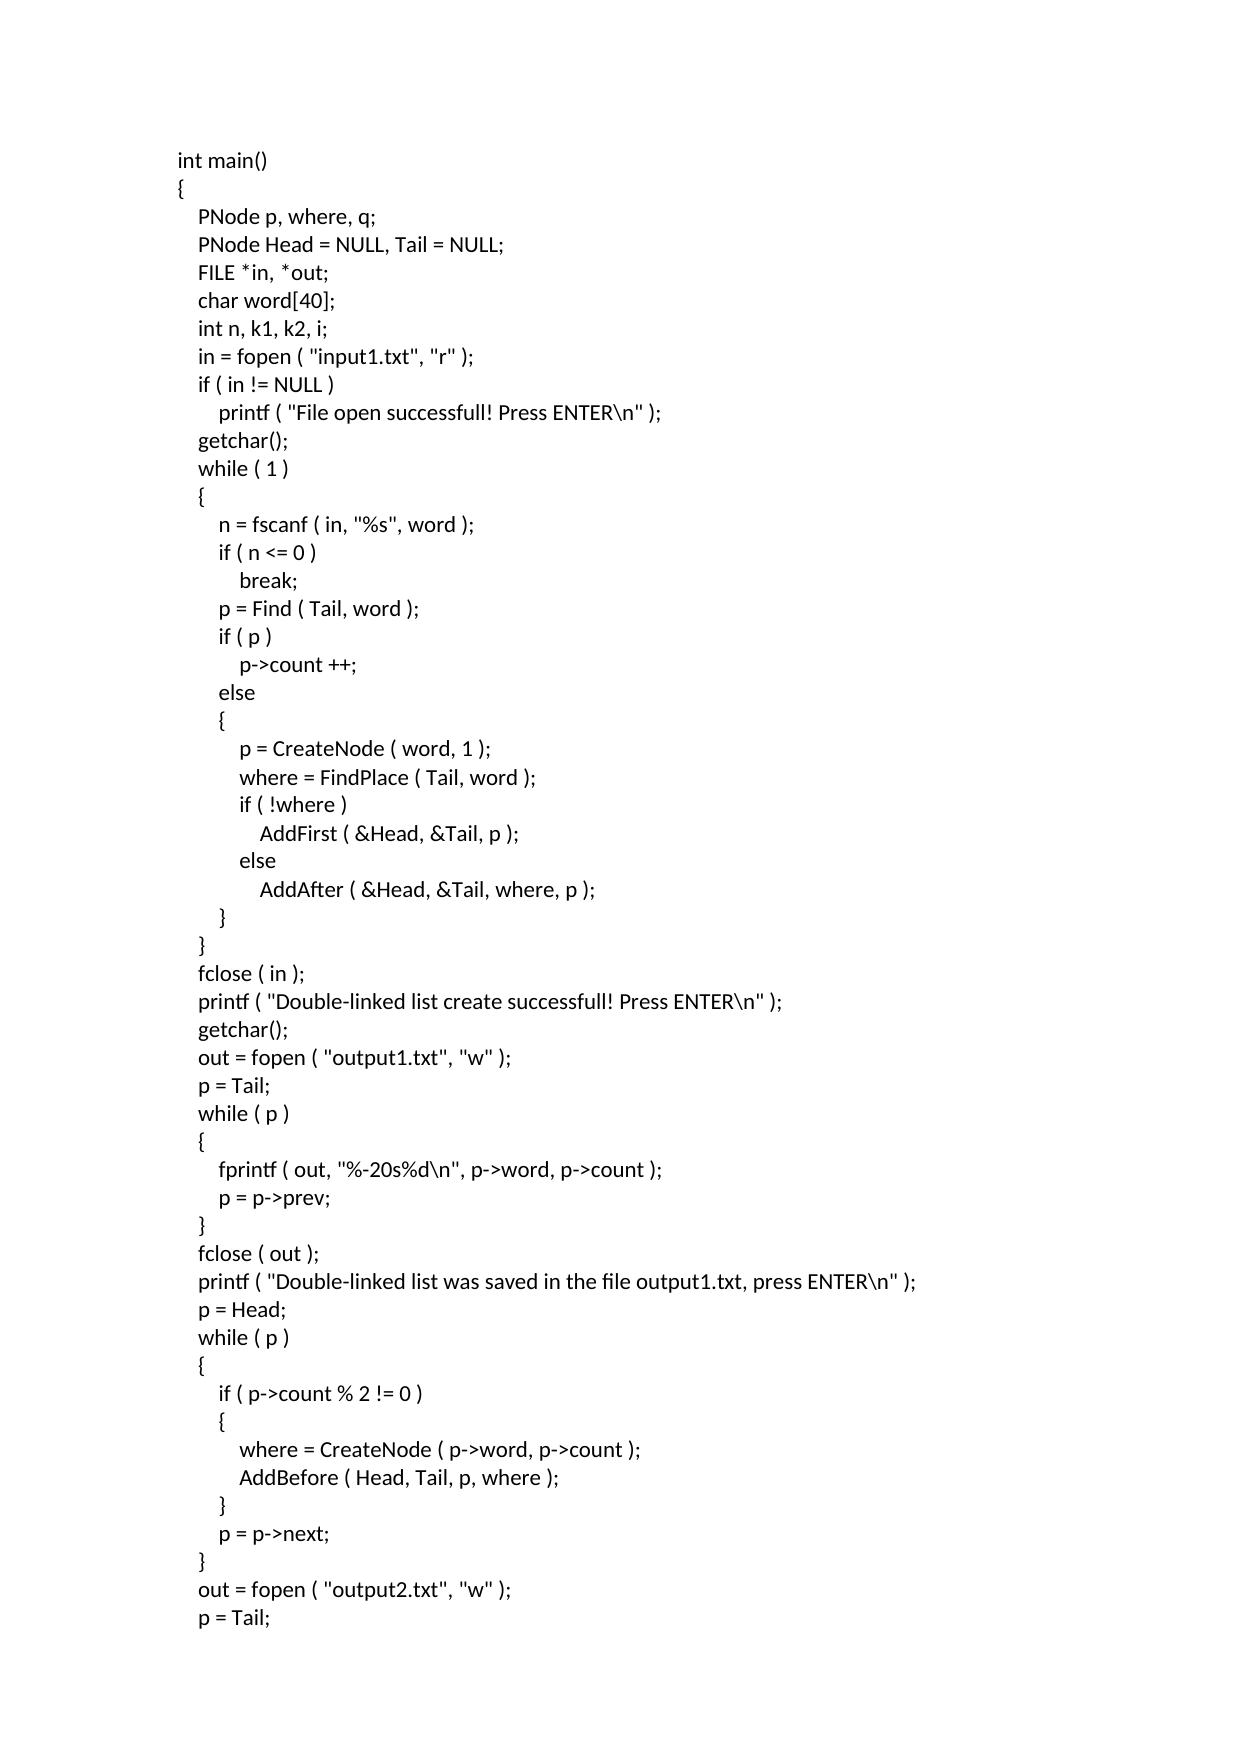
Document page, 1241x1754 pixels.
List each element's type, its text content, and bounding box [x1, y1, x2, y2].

text p = Tail; [177, 1603, 1152, 1631]
text char word[40]; [177, 286, 1152, 314]
text PNode p, where, q; [177, 202, 1152, 230]
text { [177, 1407, 1152, 1435]
text p->count ++; [177, 651, 1152, 678]
text FILE *in, *out; [177, 258, 1152, 286]
text fprintf ( out, "%-20s%d\n", p->word, p->count ); [177, 1155, 1152, 1183]
text out = fopen ( "output1.txt", "w" ); [177, 1043, 1152, 1071]
text if ( !where ) [177, 791, 1152, 819]
text AddAfter ( &Head, &Tail, where, p ); [177, 875, 1152, 903]
text if ( p ) [177, 622, 1152, 651]
text } [177, 903, 1152, 931]
text else [177, 847, 1152, 875]
text while ( p ) [177, 1323, 1152, 1351]
text p = Find ( Tail, word ); [177, 594, 1152, 622]
text AddFirst ( &Head, &Tail, p ); [177, 819, 1152, 847]
text } [177, 1547, 1152, 1575]
text { [177, 174, 1152, 202]
text int main() [177, 146, 1152, 174]
text printf ( "Double-linked list was saved in the file output1.txt, press ENTER\n" ); [177, 1267, 1152, 1295]
text { [177, 1127, 1152, 1155]
text where = FindPlace ( Tail, word ); [177, 763, 1152, 791]
text else [177, 678, 1152, 707]
text if ( in != NULL ) [177, 370, 1152, 398]
text { [177, 482, 1152, 510]
text } [177, 1491, 1152, 1519]
text fclose ( out ); [177, 1239, 1152, 1267]
text while ( p ) [177, 1099, 1152, 1127]
text } [177, 1211, 1152, 1239]
text if ( n <= 0 ) [177, 538, 1152, 566]
text fclose ( in ); [177, 959, 1152, 987]
text while ( 1 ) [177, 454, 1152, 482]
text p = CreateNode ( word, 1 ); [177, 734, 1152, 763]
text printf ( "File open successfull! Press ENTER\n" ); [177, 398, 1152, 426]
text { [177, 707, 1152, 734]
text n = fscanf ( in, "%s", word ); [177, 510, 1152, 538]
text int n, k1, k2, i; [177, 314, 1152, 342]
text { [177, 1351, 1152, 1379]
text in = fopen ( "input1.txt", "r" ); [177, 342, 1152, 370]
text } [177, 931, 1152, 959]
text break; [177, 566, 1152, 594]
text getchar(); [177, 1015, 1152, 1043]
text p = Head; [177, 1295, 1152, 1323]
text out = fopen ( "output2.txt", "w" ); [177, 1575, 1152, 1603]
text p = Tail; [177, 1071, 1152, 1099]
text AddBefore ( Head, Tail, p, where ); [177, 1463, 1152, 1491]
text p = p->next; [177, 1519, 1152, 1547]
text where = CreateNode ( p->word, p->count ); [177, 1435, 1152, 1463]
text getchar(); [177, 426, 1152, 454]
text printf ( "Double-linked list create successfull! Press ENTER\n" ); [177, 987, 1152, 1015]
text PNode Head = NULL, Tail = NULL; [177, 230, 1152, 258]
text p = p->prev; [177, 1183, 1152, 1211]
text if ( p->count % 2 != 0 ) [177, 1379, 1152, 1407]
